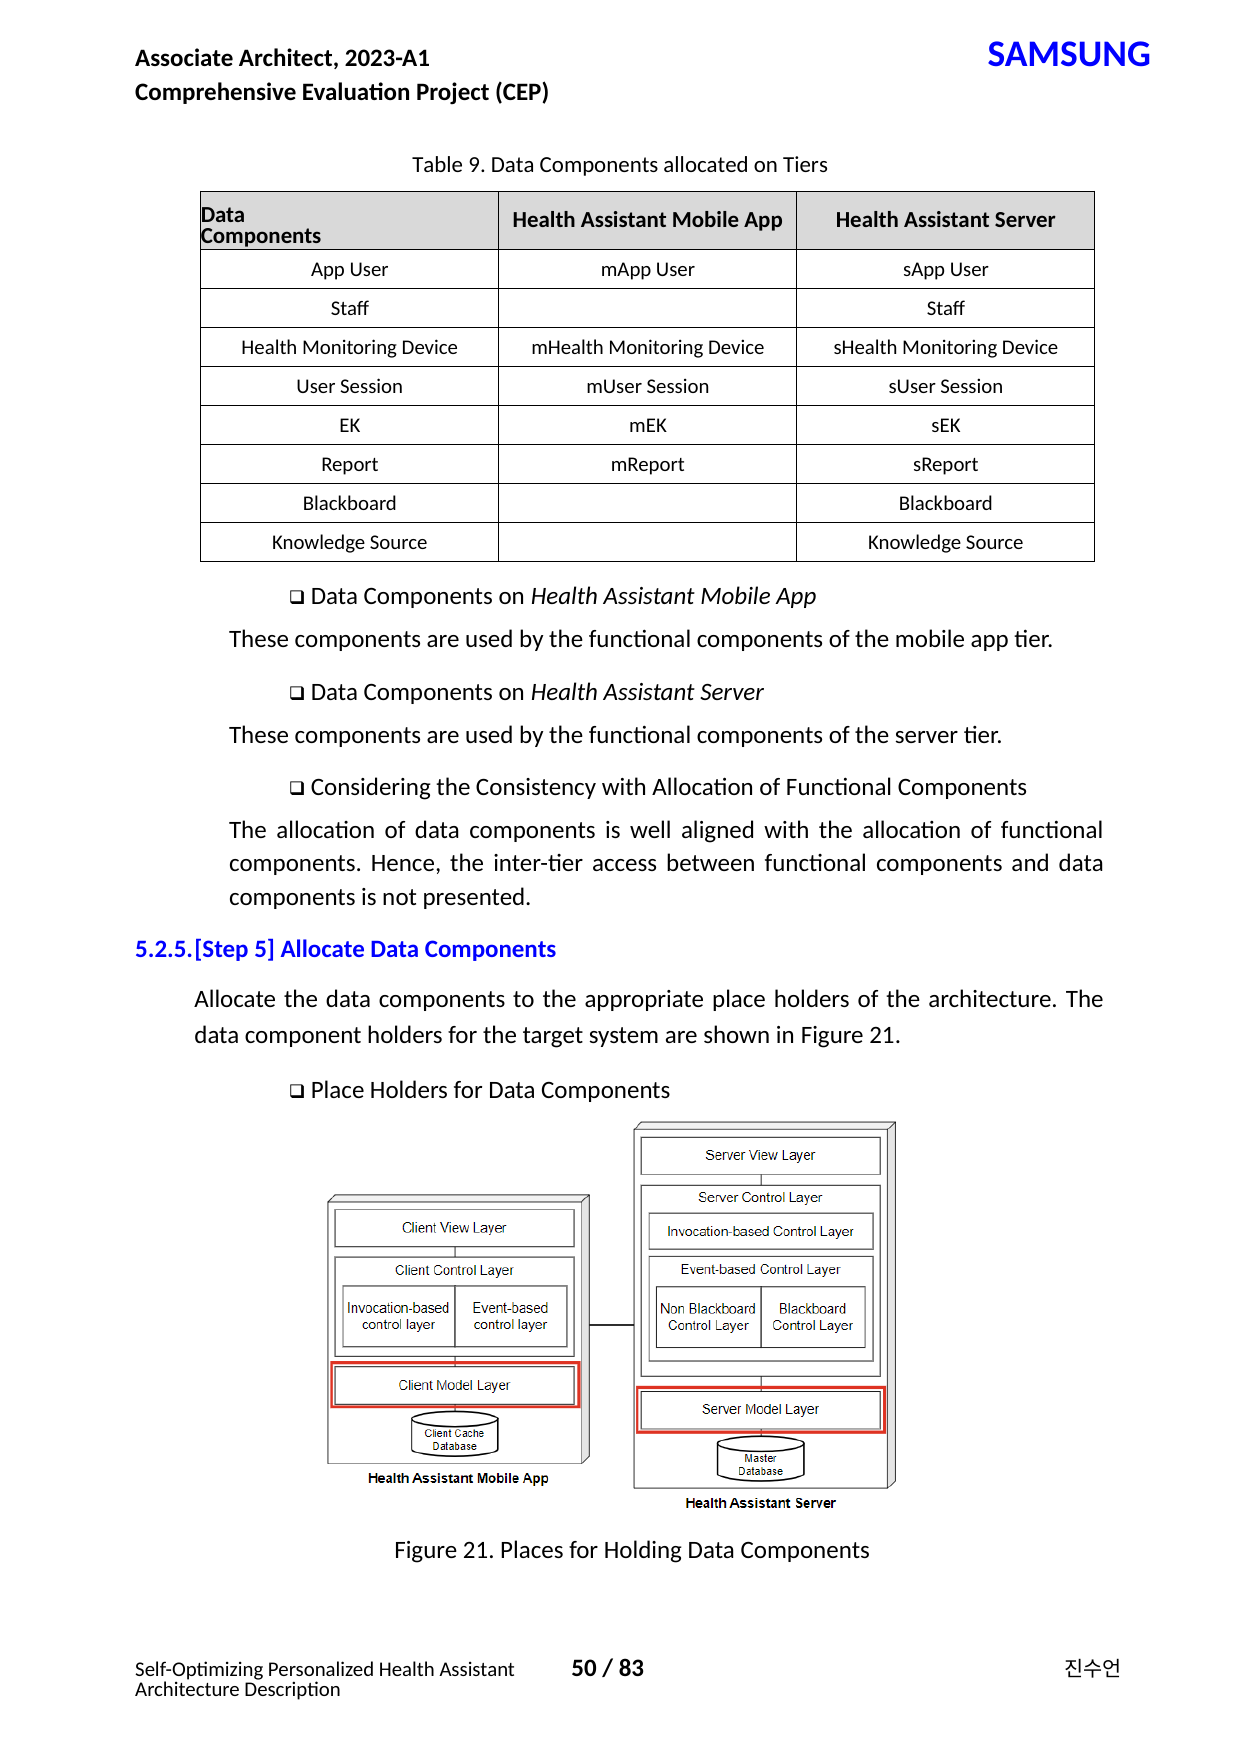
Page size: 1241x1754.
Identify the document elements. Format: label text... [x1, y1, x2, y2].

table_cell mUser Session [499, 367, 796, 405]
text These components are used by the functional components of the server tier. [229, 719, 1105, 749]
table_cell Blackboard [201, 484, 498, 522]
text Considering the Consistency with Allocation of Functional Components [229, 771, 1105, 802]
table_cell [499, 289, 796, 327]
table_header Health Assistant Mobile App [499, 192, 796, 249]
text Data Components on Health Assistant Server [229, 676, 1105, 706]
table_cell App User [201, 250, 498, 288]
table_header Data Components [201, 192, 498, 249]
table_cell Report [201, 445, 498, 483]
table_cell mHealth Monitoring Device [499, 328, 796, 366]
text Allocate the data components to the appropriate place holders of the architecture. The data component holders for the target system are shown in Figure 21. [194, 983, 1105, 1050]
table_cell sUser Session [797, 367, 1094, 405]
text These components are used by the functional components of the mobile app tier. [229, 623, 1105, 654]
table_cell mApp User [499, 250, 796, 288]
table_cell mEK [499, 406, 796, 444]
table_cell Knowledge Source [797, 523, 1094, 561]
text Place Holders for Data Components [229, 1074, 1105, 1105]
table_cell Staff [797, 289, 1094, 327]
picture [321, 1117, 898, 1510]
table_cell sHealth Monitoring Device [797, 328, 1094, 366]
table_cell Knowledge Source [201, 523, 498, 561]
table_cell mReport [499, 445, 796, 483]
table_cell [499, 523, 796, 561]
table_cell [499, 484, 796, 522]
table_cell sApp User [797, 250, 1094, 288]
table_cell User Session [201, 367, 498, 405]
table_cell Staff [201, 289, 498, 327]
table_cell sReport [797, 445, 1094, 483]
table_cell Health Monitoring Device [201, 328, 498, 366]
subtitle [Step 5] Allocate Data Components [135, 933, 986, 964]
table_cell sEK [797, 406, 1094, 444]
table_cell Blackboard [797, 484, 1094, 522]
table_header Health Assistant Server [797, 192, 1094, 249]
text Data Components on Health Assistant Mobile App [229, 580, 1105, 611]
table_cell EK [201, 406, 498, 444]
text The allocation of data components is well aligned with the allocation of functional components. Hence, the inter-tier access between functional components and data components is not presented. [229, 814, 1105, 912]
